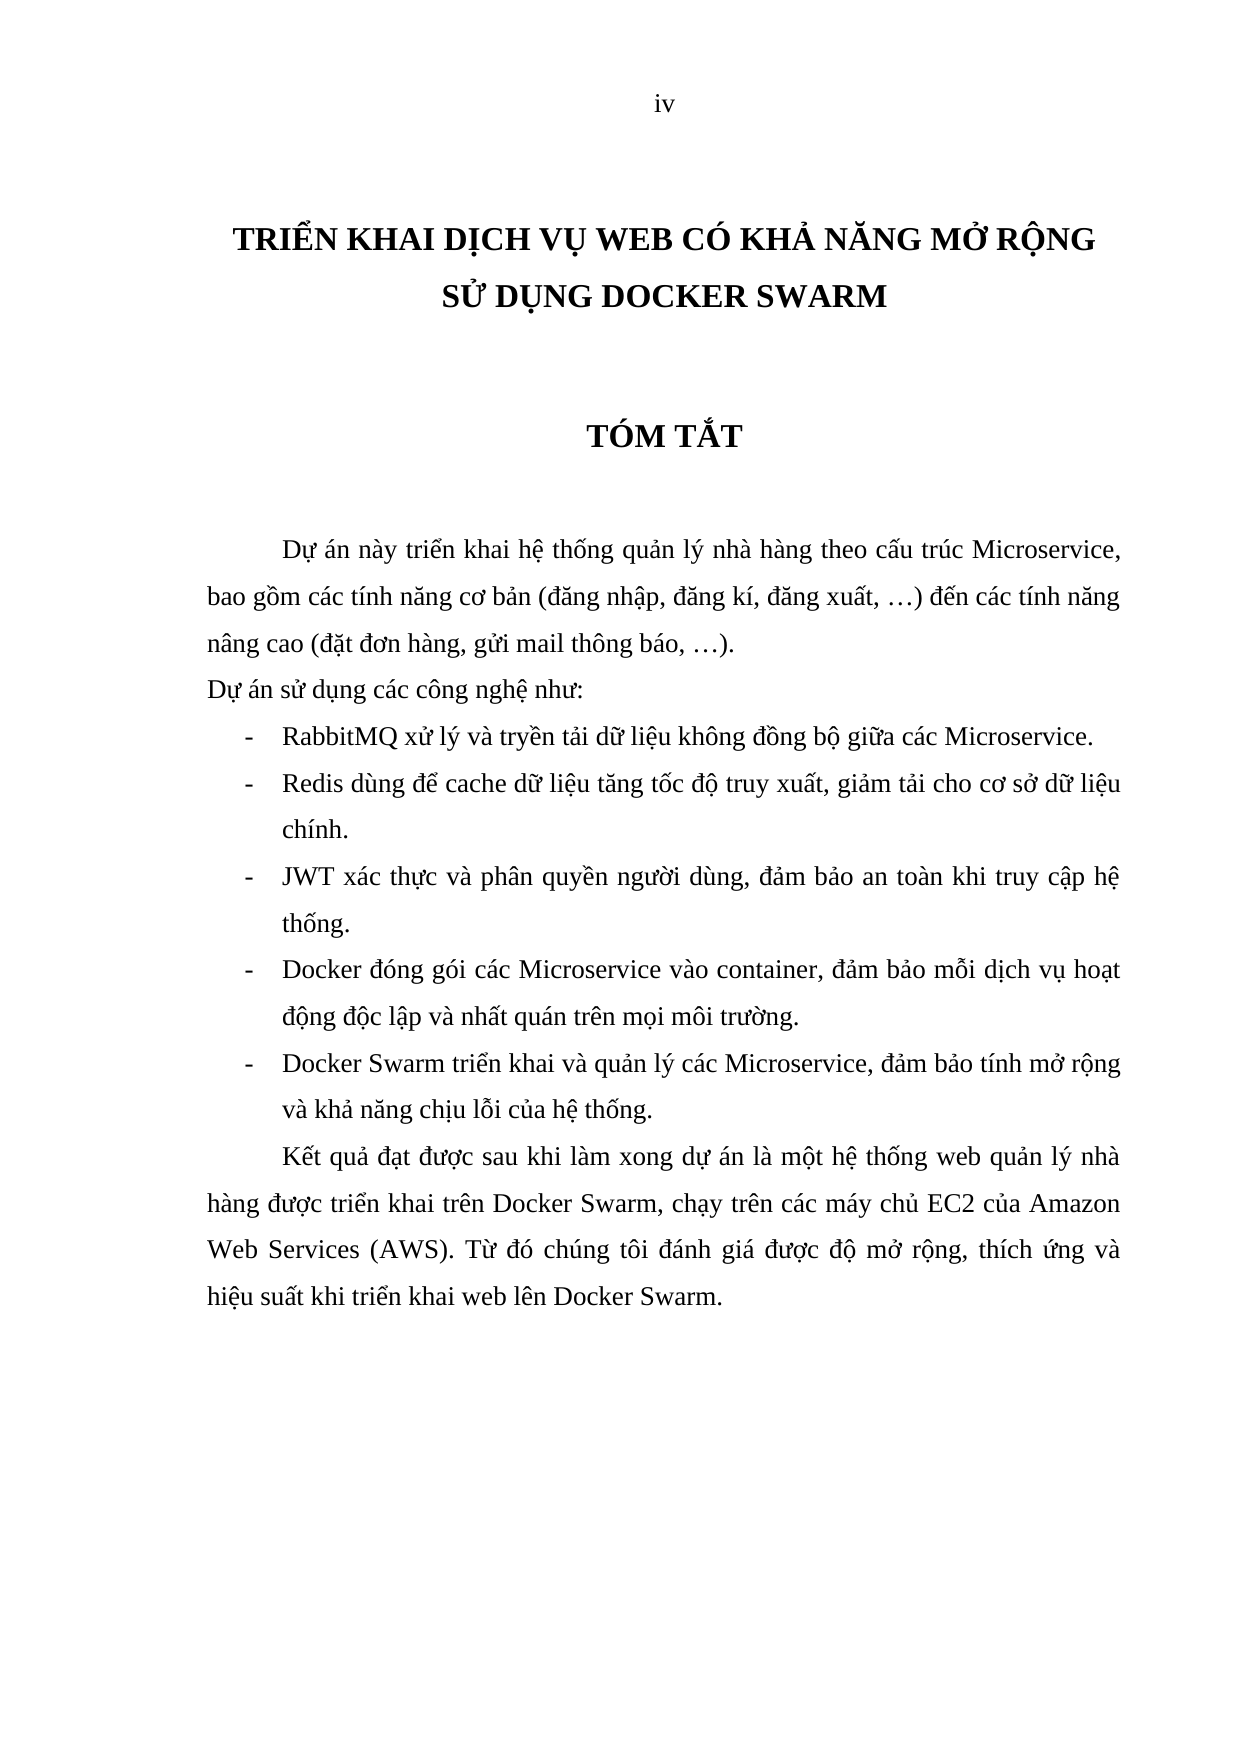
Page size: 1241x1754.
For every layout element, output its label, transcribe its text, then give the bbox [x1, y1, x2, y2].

text Dự án này triển khai hệ thống quản lý nhà hàng theo cấu trúc Microservice, bao gồm các tính năng cơ bản (đăng nhập, đăng kí, đăng xuất, …) đến các tính năng nâng cao (đặt đơn hàng, gửi mail thông báo, …). [207, 533, 1122, 658]
text TÓM TẮT [207, 417, 1122, 455]
list RabbitMQ xử lý và tryền tải dữ liệu không đồng bộ giữa các Microservice. [244, 720, 1122, 751]
list Docker Swarm triển khai và quản lý các Microservice, đảm bảo tính mở rộng và khả năng chịu lỗi của hệ thống. [244, 1047, 1122, 1124]
list JWT xác thực và phân quyền người dùng, đảm bảo an toàn khi truy cập hệ thống. [244, 860, 1122, 938]
list Redis dùng để cache dữ liệu tăng tốc độ truy xuất, giảm tải cho cơ sở dữ liệu chính. [244, 767, 1122, 844]
list Docker đóng gói các Microservice vào container, đảm bảo mỗi dịch vụ hoạt động độc lập và nhất quán trên mọi môi trường. [244, 953, 1122, 1031]
text Kết quả đạt được sau khi làm xong dự án là một hệ thống web quản lý nhà hàng được triển khai trên Docker Swarm, chạy trên các máy chủ EC2 của Amazon Web Services (AWS). Từ đó chúng tôi đánh giá được độ mở rộng, thích ứng và hiệu suất khi triển khai web lên Docker Swarm. [207, 1140, 1122, 1311]
text TRIỂN KHAI DỊCH VỤ WEB CÓ KHẢ NĂNG MỞ RỘNG SỬ DỤNG DOCKER SWARM [207, 219, 1122, 315]
text Dự án sử dụng các công nghệ như: [207, 673, 1122, 704]
